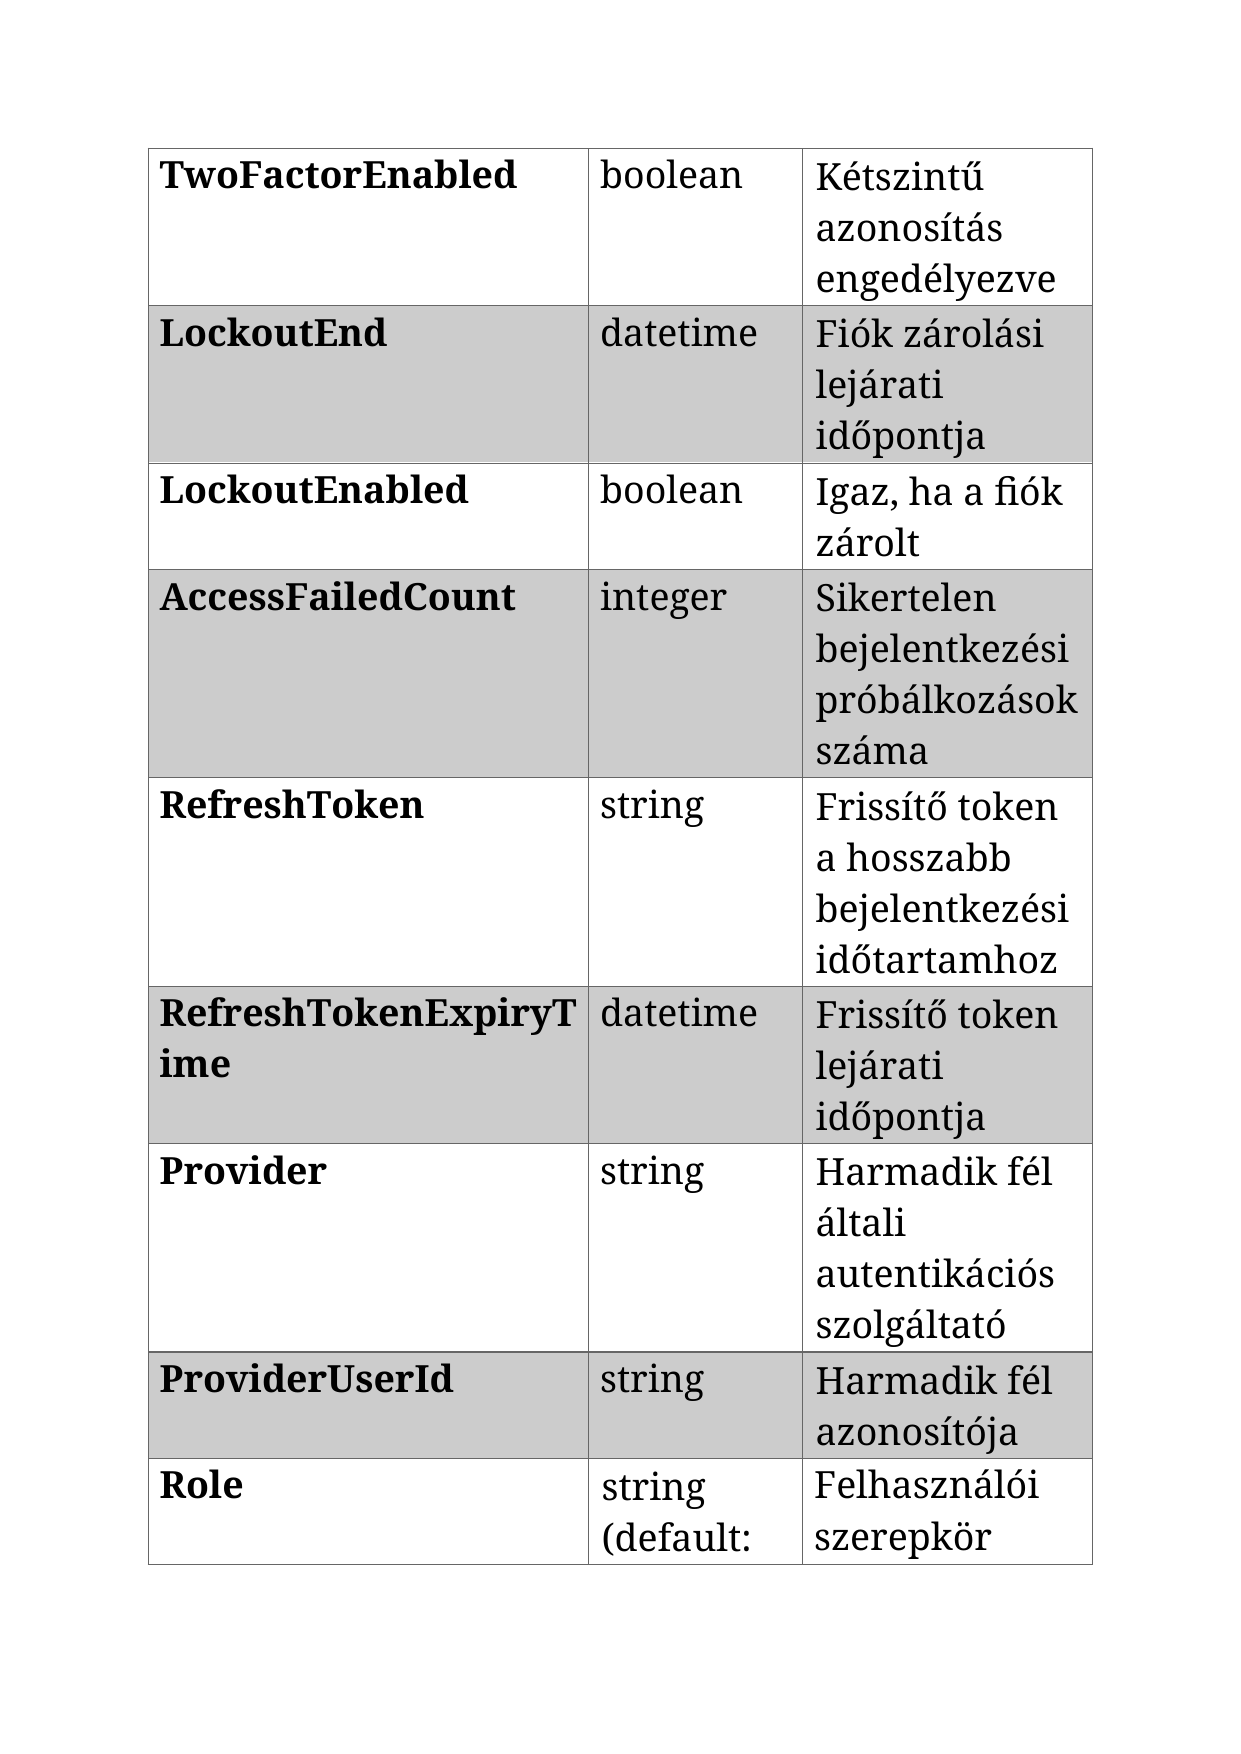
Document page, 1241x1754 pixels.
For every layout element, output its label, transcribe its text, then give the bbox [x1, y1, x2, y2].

table_cell [803, 1144, 1092, 1351]
table_cell [803, 778, 1092, 986]
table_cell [803, 1459, 1092, 1564]
table_cell [803, 987, 1092, 1143]
table_cell datetime [589, 987, 802, 1143]
table_cell Provider [149, 1144, 588, 1351]
table_cell ProviderUserId [149, 1353, 588, 1458]
table_cell [589, 1459, 802, 1564]
table_cell [803, 306, 1092, 462]
table_cell [803, 464, 1092, 569]
table_cell string [589, 1144, 802, 1351]
table_cell integer [589, 570, 802, 777]
table_cell AccessFailedCount [149, 570, 588, 777]
table_cell string [589, 1353, 802, 1458]
table_cell string [589, 778, 802, 986]
table_cell RefreshTokenExpiryTime [149, 987, 588, 1143]
table_cell TwoFactorEnabled [149, 149, 588, 305]
table_cell boolean [589, 149, 802, 305]
table_cell LockoutEnabled [149, 464, 588, 569]
table_cell [803, 570, 1092, 777]
table_cell Role [149, 1459, 588, 1564]
table_cell [803, 1353, 1092, 1458]
table_cell [803, 149, 1092, 305]
table_cell RefreshToken [149, 778, 588, 986]
table_cell datetime [589, 306, 802, 462]
table_cell boolean [589, 464, 802, 569]
table_cell LockoutEnd [149, 306, 588, 462]
